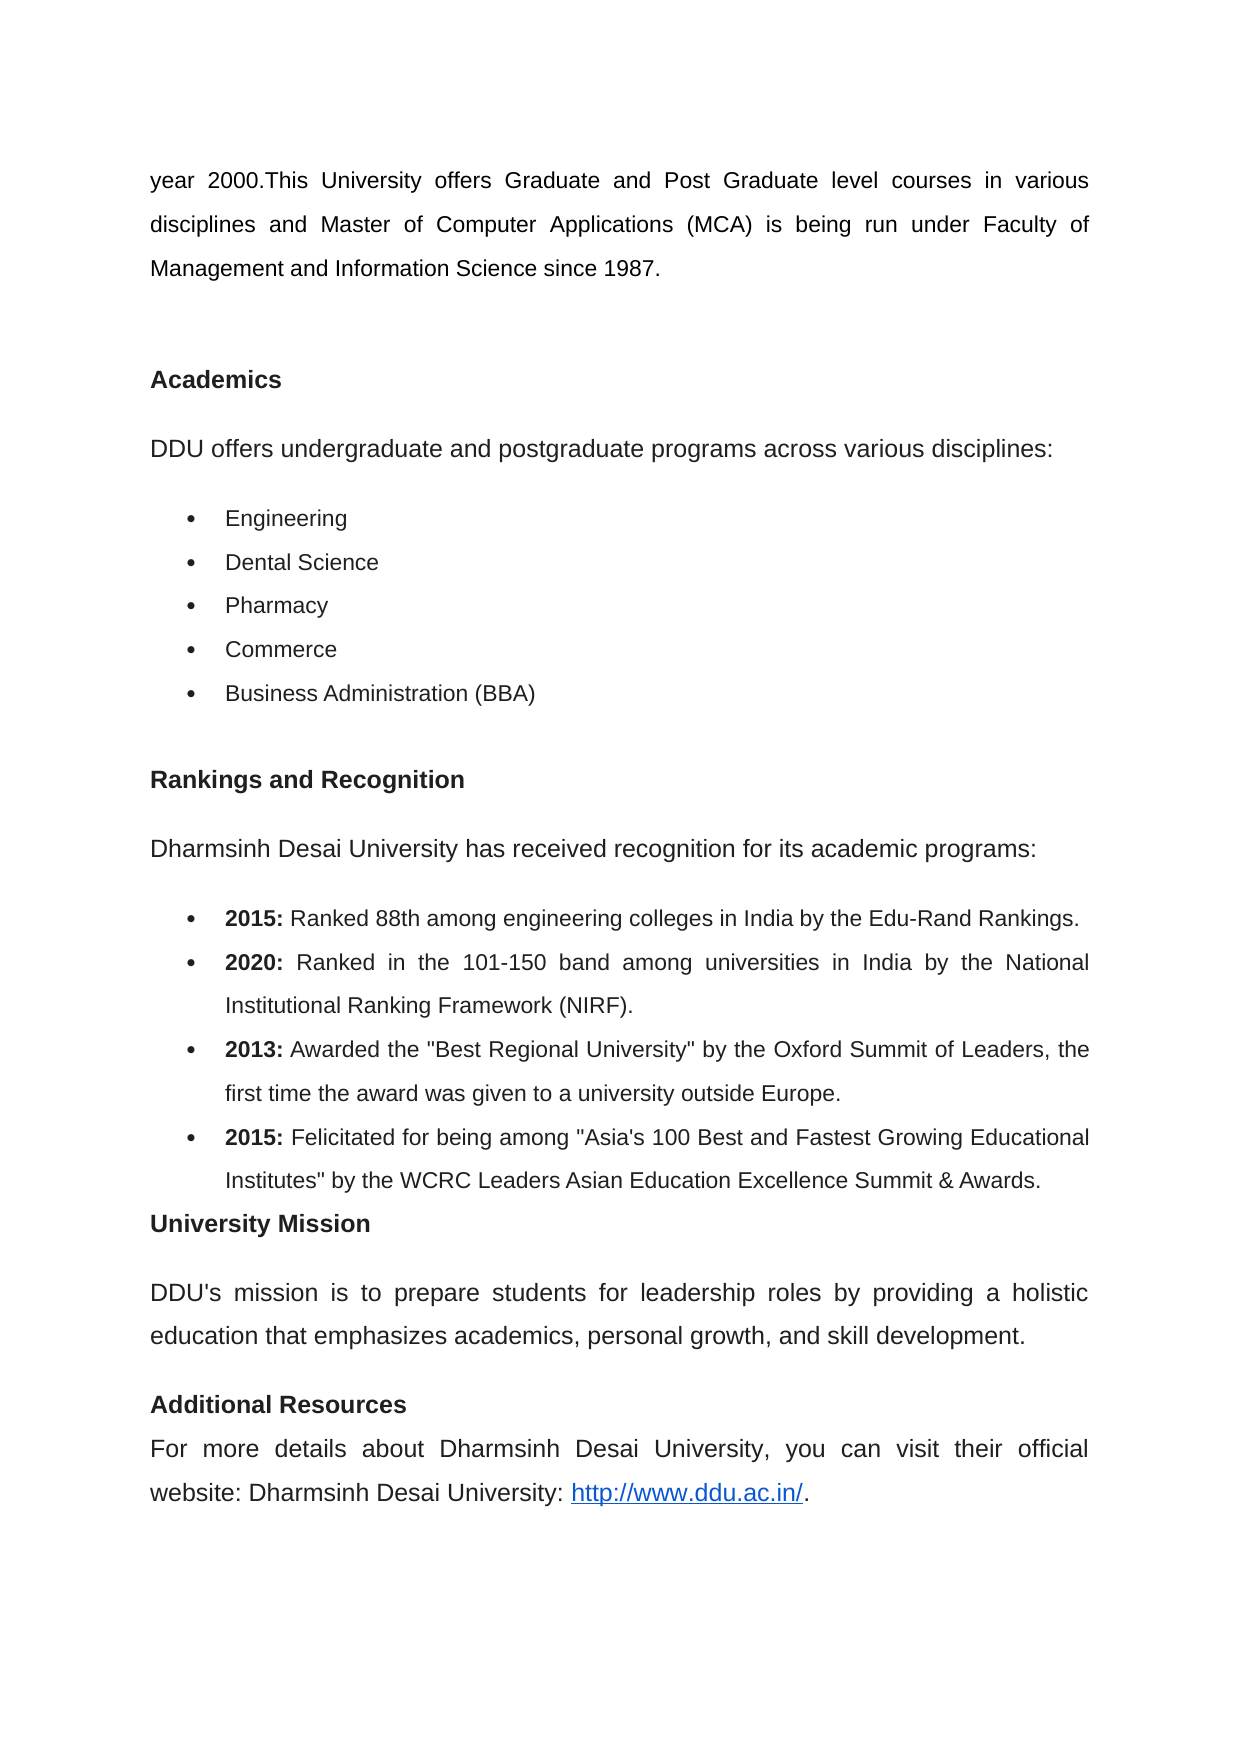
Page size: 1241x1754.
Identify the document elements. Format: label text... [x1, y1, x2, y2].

text Rankings and Recognition [150, 750, 1090, 794]
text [150, 150, 1090, 281]
list 2015: Ranked 88th among engineering colleges in India by the Edu-Rand Rankings. [187, 887, 1090, 931]
text Additional Resources [150, 1375, 1090, 1419]
text University Mission [150, 1194, 1090, 1237]
text DDU's mission is to prepare students for leadership roles by providing a holistic education that emphasizes academics, personal growth, and skill development. [150, 1262, 1090, 1350]
list Dental Science [187, 531, 1090, 575]
list 2013: Awarded the "Best Regional University" by the Oxford Summit of Leaders, the first time the award was given to a university outside Europe. [187, 1019, 1090, 1106]
list Business Administration (BBA) [187, 662, 1090, 706]
text DDU offers undergraduate and postgraduate programs across various disciplines: [150, 419, 1090, 462]
text Dharmsinh Desai University has received recognition for its academic programs: [150, 819, 1090, 862]
text Academics [150, 350, 1090, 394]
list Pharmacy [187, 575, 1090, 619]
list Commerce [187, 619, 1090, 662]
list 2015: Felicitated for being among "Asia's 100 Best and Fastest Growing Educational Institutes" by the WCRC Leaders Asian Education Excellence Summit & Awards. [187, 1106, 1090, 1194]
text For more details about Dharmsinh Desai University, you can visit their official website: Dharmsinh Desai University: http://www.ddu.ac.in/. [150, 1419, 1090, 1506]
list Engineering [187, 487, 1090, 531]
list 2020: Ranked in the 101-150 band among universities in India by the National Institutional Ranking Framework (NIRF). [187, 931, 1090, 1019]
